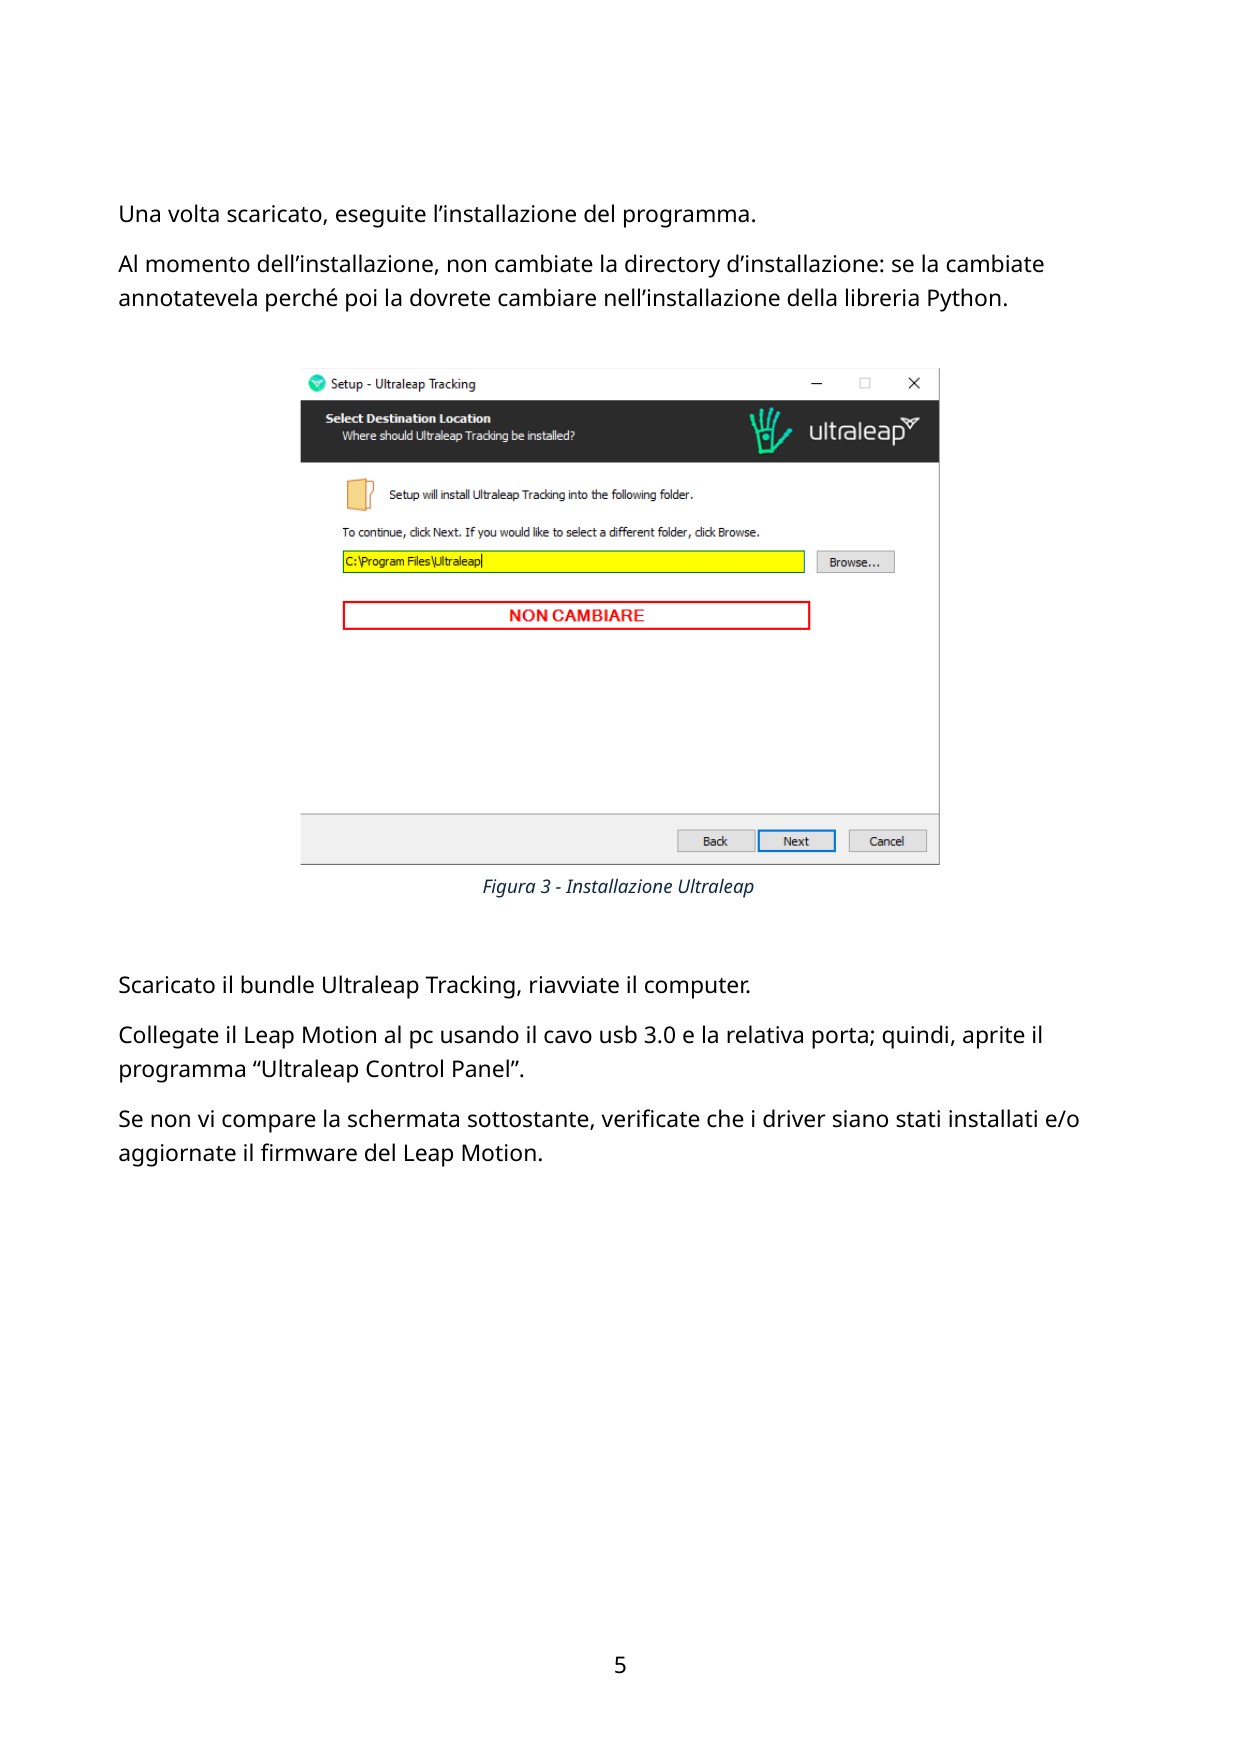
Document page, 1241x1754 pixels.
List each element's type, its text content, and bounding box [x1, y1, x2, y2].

text Una volta scaricato, eseguite l’installazione del programma. [118, 198, 1122, 229]
text Al momento dell’installazione, non cambiate la directory d’installazione: se la cambiate annotatevela perché poi la dovrete cambiare nell’installazione della libreria Python. [118, 248, 1122, 313]
text Collegate il Leap Motion al pc usando il cavo usb 3.0 e la relativa porta; quindi, aprite il programma “Ultraleap Control Panel”. [118, 1019, 1122, 1084]
text Se non vi compare la schermata sottostante, verificate che i driver siano stati installati e/o aggiornate il firmware del Leap Motion. [118, 1103, 1122, 1168]
text Scaricato il bundle Ultraleap Tracking, riavviate il computer. [118, 969, 1122, 1000]
picture [300, 368, 940, 865]
